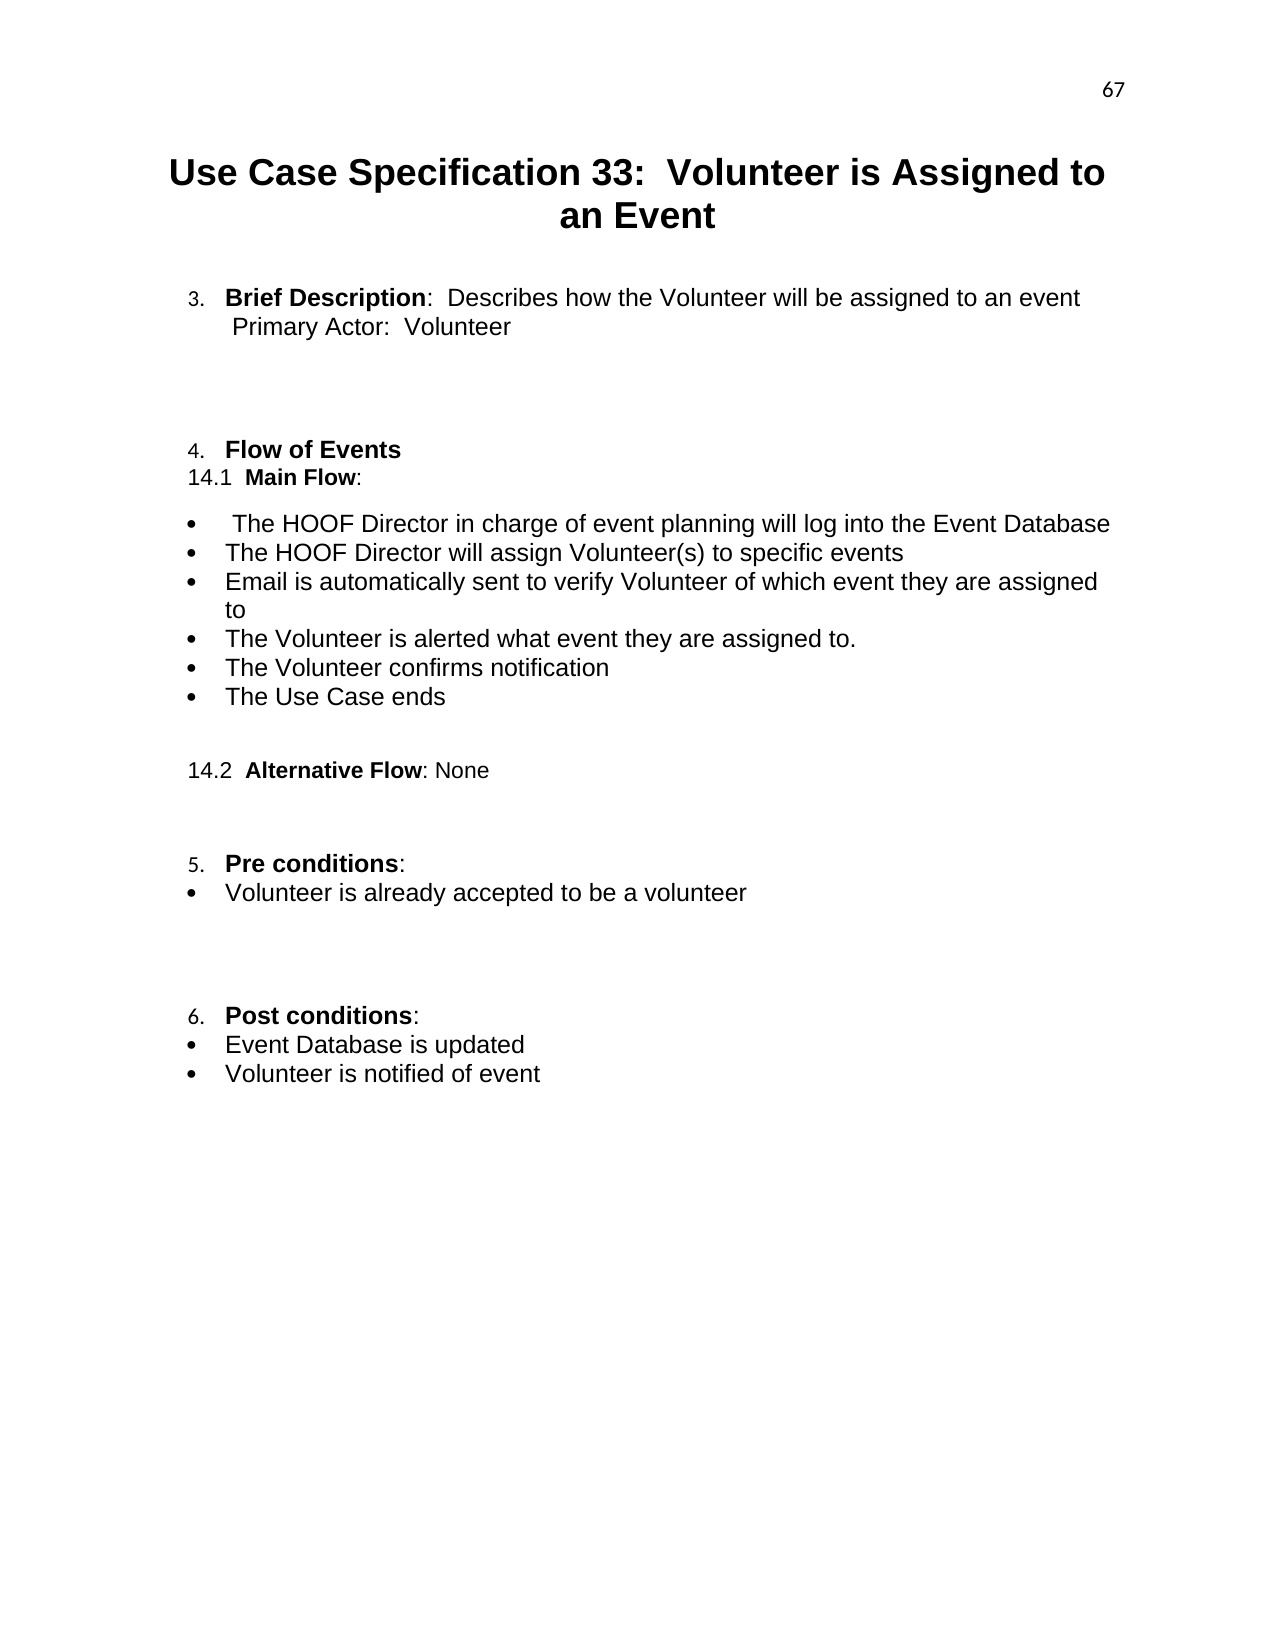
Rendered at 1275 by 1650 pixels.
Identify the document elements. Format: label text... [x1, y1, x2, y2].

text 14.2 Alternative Flow: None [150, 757, 1125, 783]
list Brief Description: Describes how the Volunteer will be assigned to an event Primary Actor: Volunteer [187, 283, 1125, 341]
list Email is automatically sent to verify Volunteer of which event they are assigned to [187, 567, 1125, 624]
text 14.1 Main Flow: [187, 464, 1125, 490]
list Flow of Events [187, 435, 1125, 464]
list Pre conditions: [187, 849, 1125, 878]
list The HOOF Director in charge of event planning will log into the Event Database [187, 509, 1125, 538]
list Volunteer is notified of event [187, 1059, 1125, 1087]
list Event Database is updated [187, 1030, 1125, 1059]
title Use Case Specification 33: Volunteer is Assigned to an Event [150, 150, 1125, 236]
list The HOOF Director will assign Volunteer(s) to specific events [187, 538, 1125, 567]
list The Use Case ends [187, 682, 1125, 710]
list Volunteer is already accepted to be a volunteer [187, 878, 1125, 907]
list Post conditions: [187, 1001, 1125, 1030]
list The Volunteer is alerted what event they are assigned to. [187, 624, 1125, 653]
list The Volunteer confirms notification [187, 653, 1125, 682]
